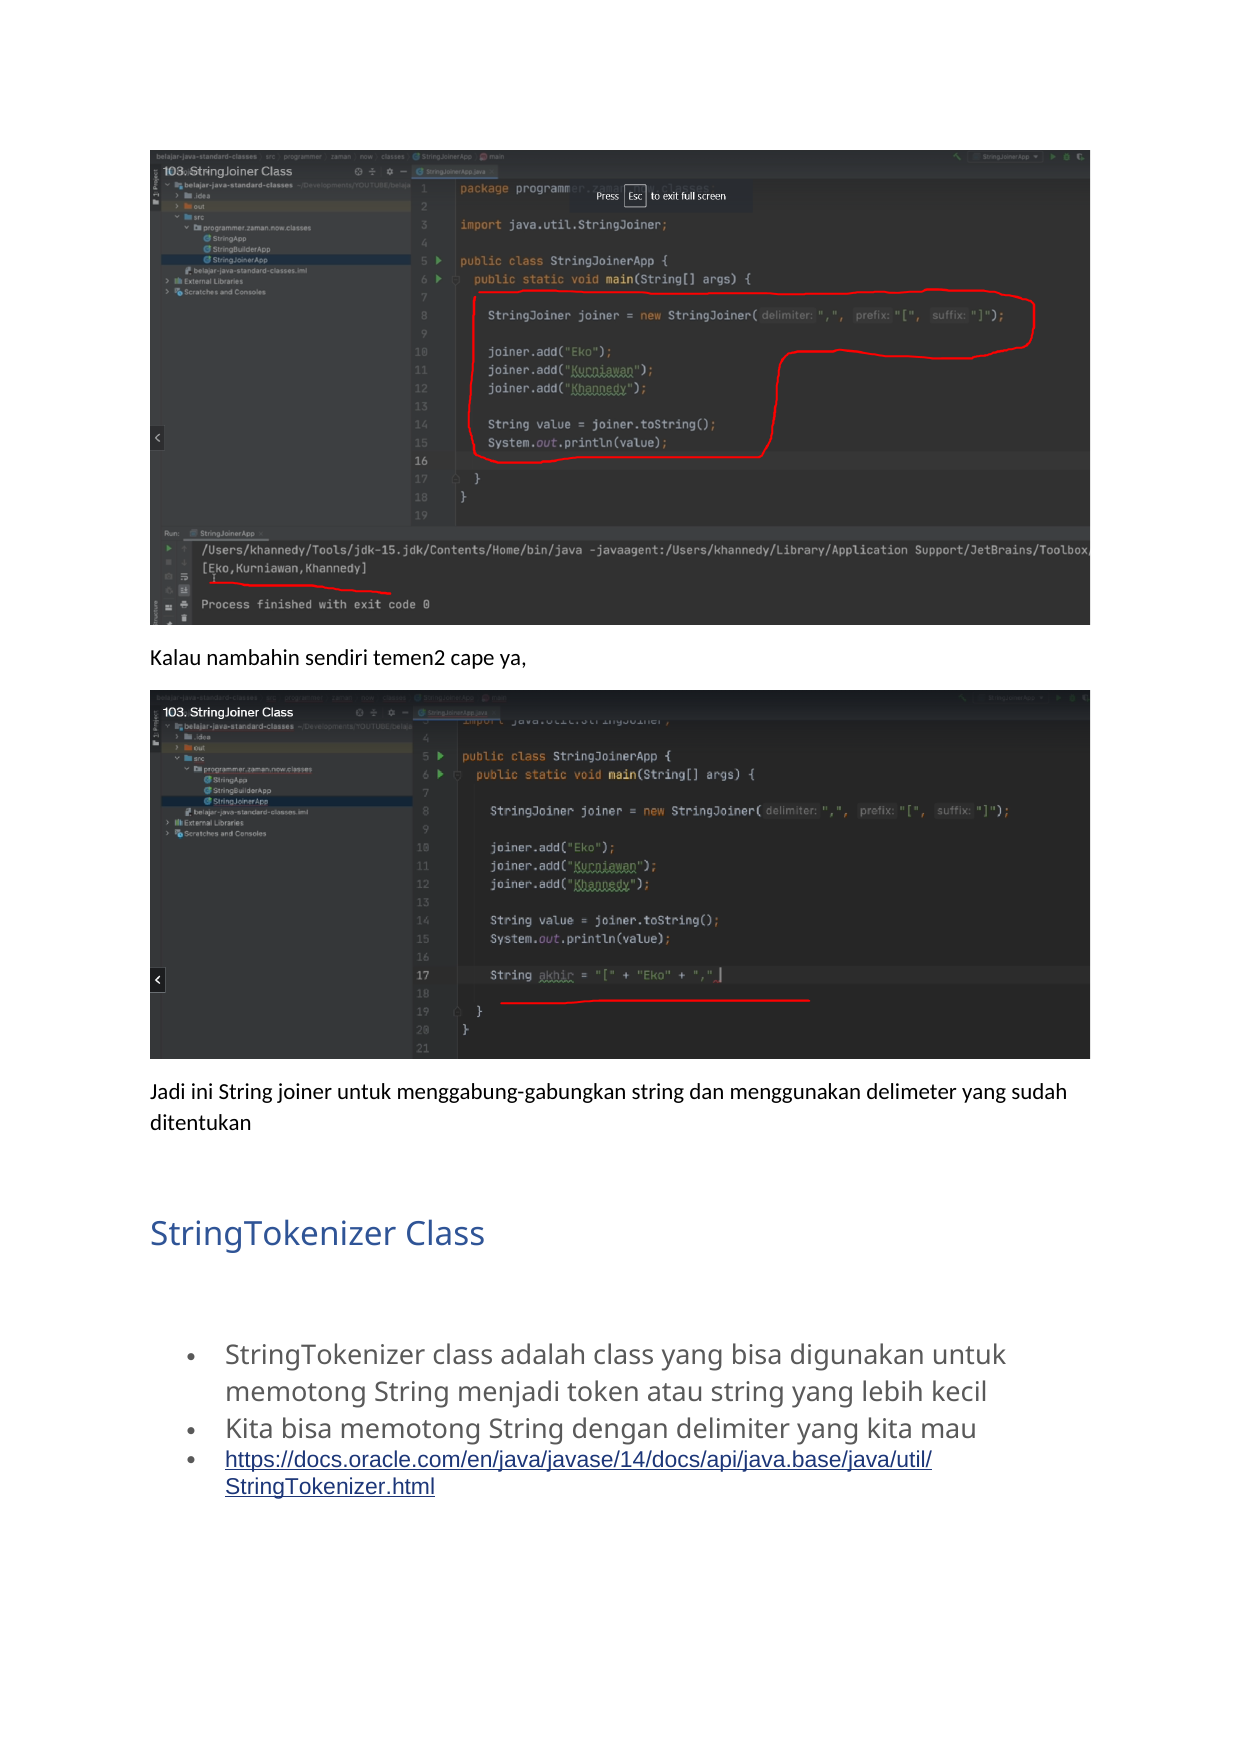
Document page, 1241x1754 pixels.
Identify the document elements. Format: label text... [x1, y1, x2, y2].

list https://docs.oracle.com/en/java/javase/14/docs/api/java.base/java/util/StringTokenizer.html [187, 1446, 1090, 1499]
list Kita bisa memotong String dengan delimiter yang kita mau [187, 1409, 1090, 1446]
picture [150, 690, 1091, 1059]
list StringTokenizer class adalah class yang bisa digunakan untuk memotong String menjadi token atau string yang lebih kecil [187, 1336, 1090, 1409]
subtitle StringTokenizer Class [150, 1210, 1090, 1255]
text Jadi ini String joiner untuk menggabung-gabungkan string dan menggunakan delimeter yang sudah ditentukan [150, 1077, 1090, 1136]
picture [150, 150, 1091, 625]
text Kalau nambahin sendiri temen2 cape ya, [150, 643, 1090, 671]
